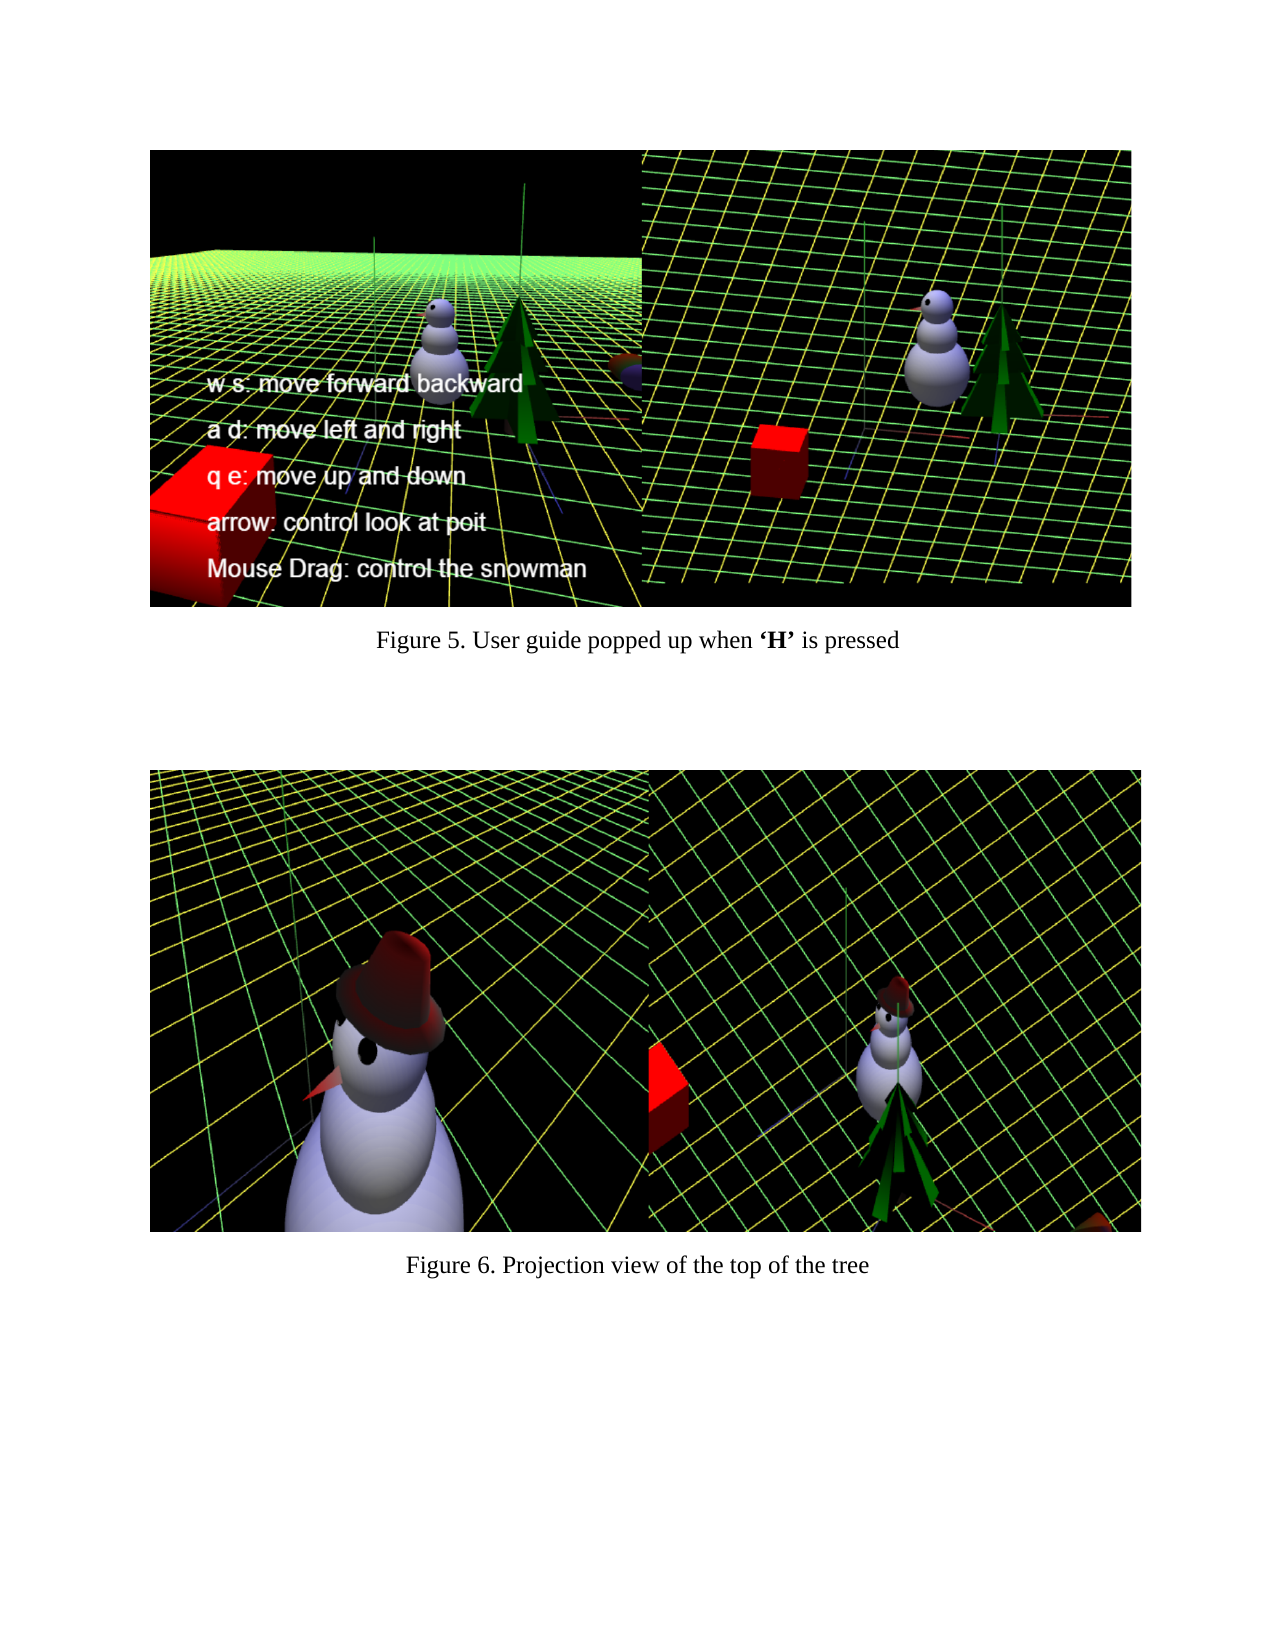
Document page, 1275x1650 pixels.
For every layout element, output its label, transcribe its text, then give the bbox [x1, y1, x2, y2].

text Figure 5. User guide popped up when ‘H’ is pressed [150, 625, 1125, 654]
picture [150, 768, 1142, 1232]
picture [150, 150, 1132, 607]
text Figure 6. Projection view of the top of the tree [150, 1251, 1125, 1279]
